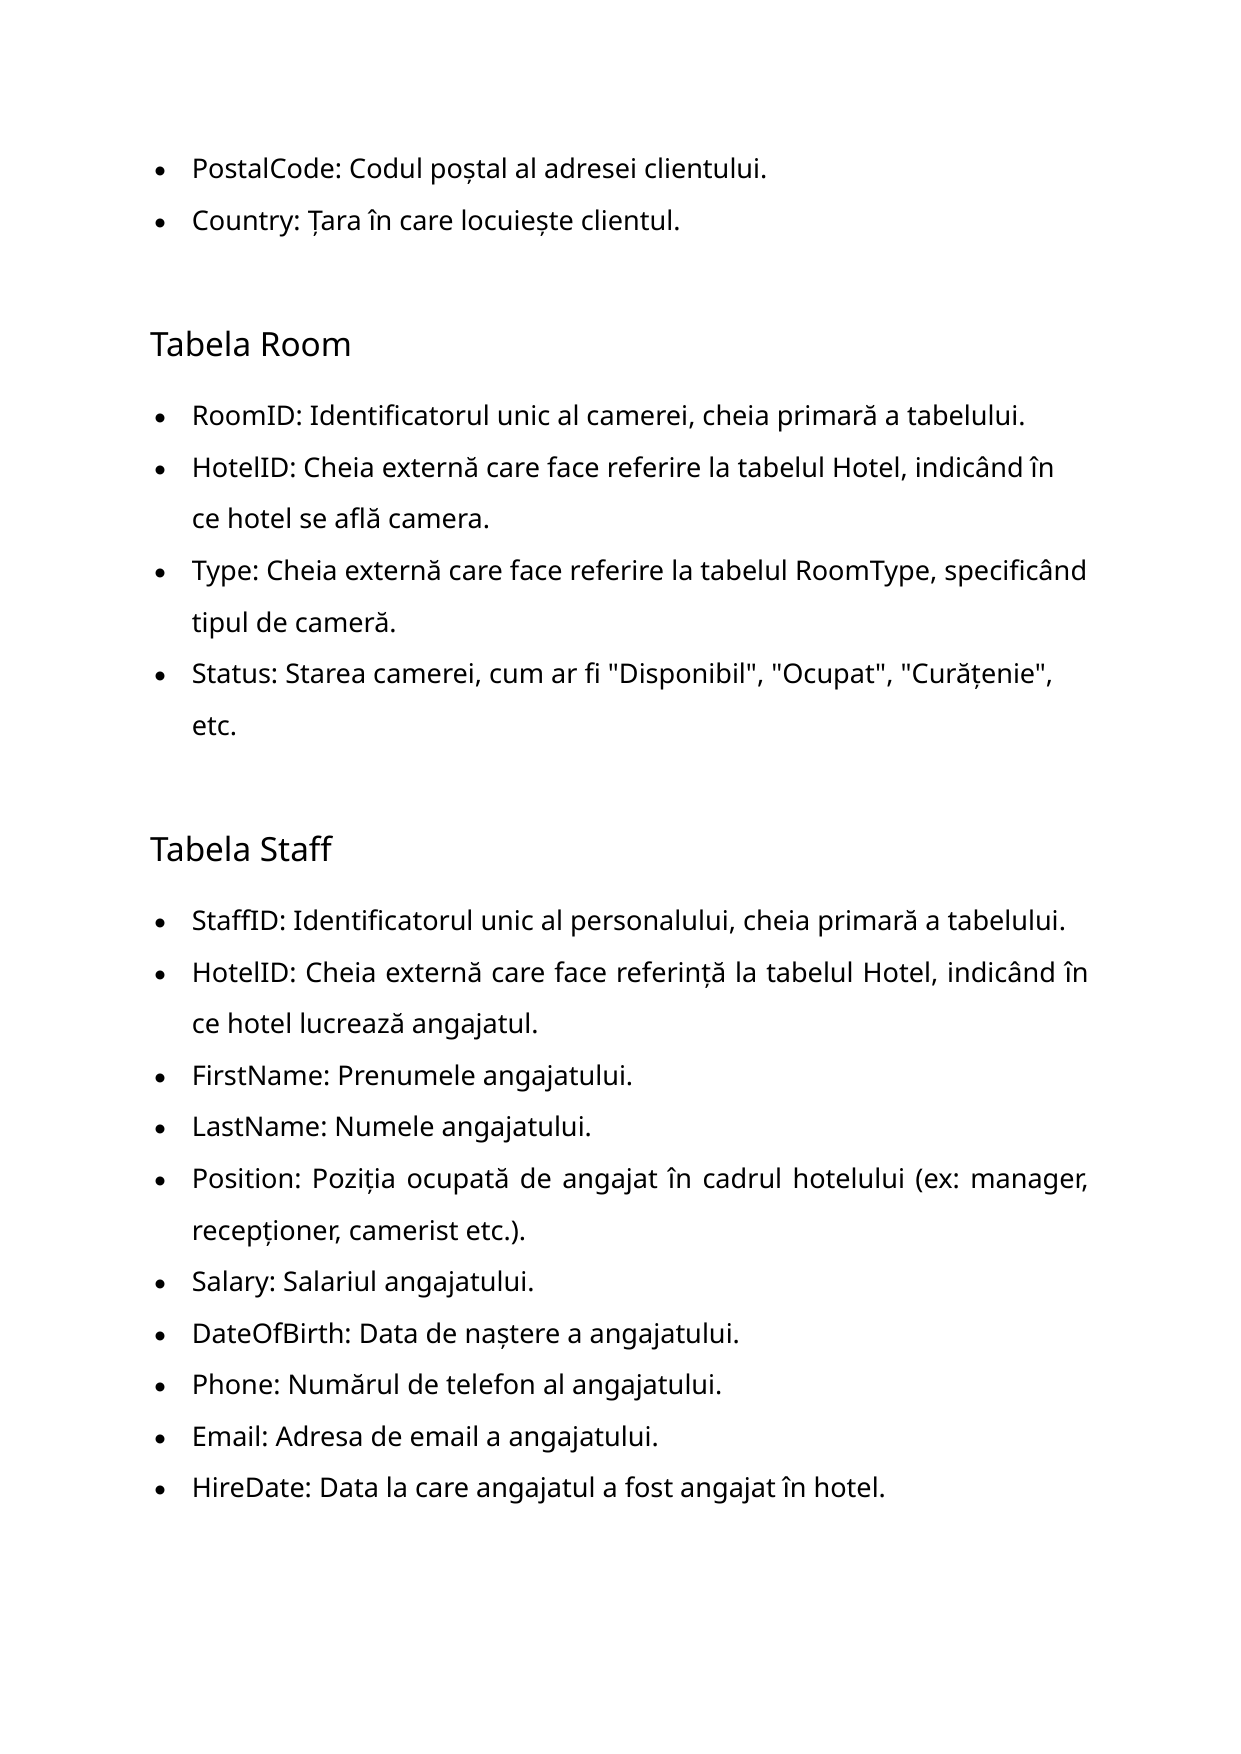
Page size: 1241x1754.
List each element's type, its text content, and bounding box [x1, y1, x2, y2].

list Position: Poziția ocupată de angajat în cadrul hotelului (ex: manager, recepționer, camerist etc.). [154, 1159, 1090, 1248]
text Tabela Room [150, 321, 1090, 366]
list HotelID: Cheia externă care face referire la tabelul Hotel, indicând în ce hotel se află camera. [154, 448, 1090, 537]
list StaffID: Identificatorul unic al personalului, cheia primară a tabelului. [154, 902, 1090, 938]
list Phone: Numărul de telefon al angajatului. [154, 1366, 1090, 1402]
list Type: Cheia externă care face referire la tabelul RoomType, specificând tipul de cameră. [154, 552, 1090, 640]
list Email: Adresa de email a angajatului. [154, 1417, 1090, 1454]
list Status: Starea camerei, cum ar fi "Disponibil", "Ocupat", "Curățenie", etc. [154, 655, 1090, 743]
list PostalCode: Codul poștal al adresei clientului. [154, 150, 1090, 187]
list RoomID: Identificatorul unic al camerei, cheia primară a tabelului. [154, 397, 1090, 434]
text Tabela Staff [150, 826, 1090, 871]
list LastName: Numele angajatului. [154, 1108, 1090, 1145]
list HotelID: Cheia externă care face referință la tabelul Hotel, indicând în ce hotel lucrează angajatul. [154, 953, 1090, 1042]
list DateOfBirth: Data de naștere a angajatului. [154, 1314, 1090, 1351]
list Salary: Salariul angajatului. [154, 1262, 1090, 1299]
list Country: Țara în care locuiește clientul. [154, 202, 1090, 238]
list FirstName: Prenumele angajatului. [154, 1056, 1090, 1093]
list HireDate: Data la care angajatul a fost angajat în hotel. [154, 1469, 1090, 1506]
